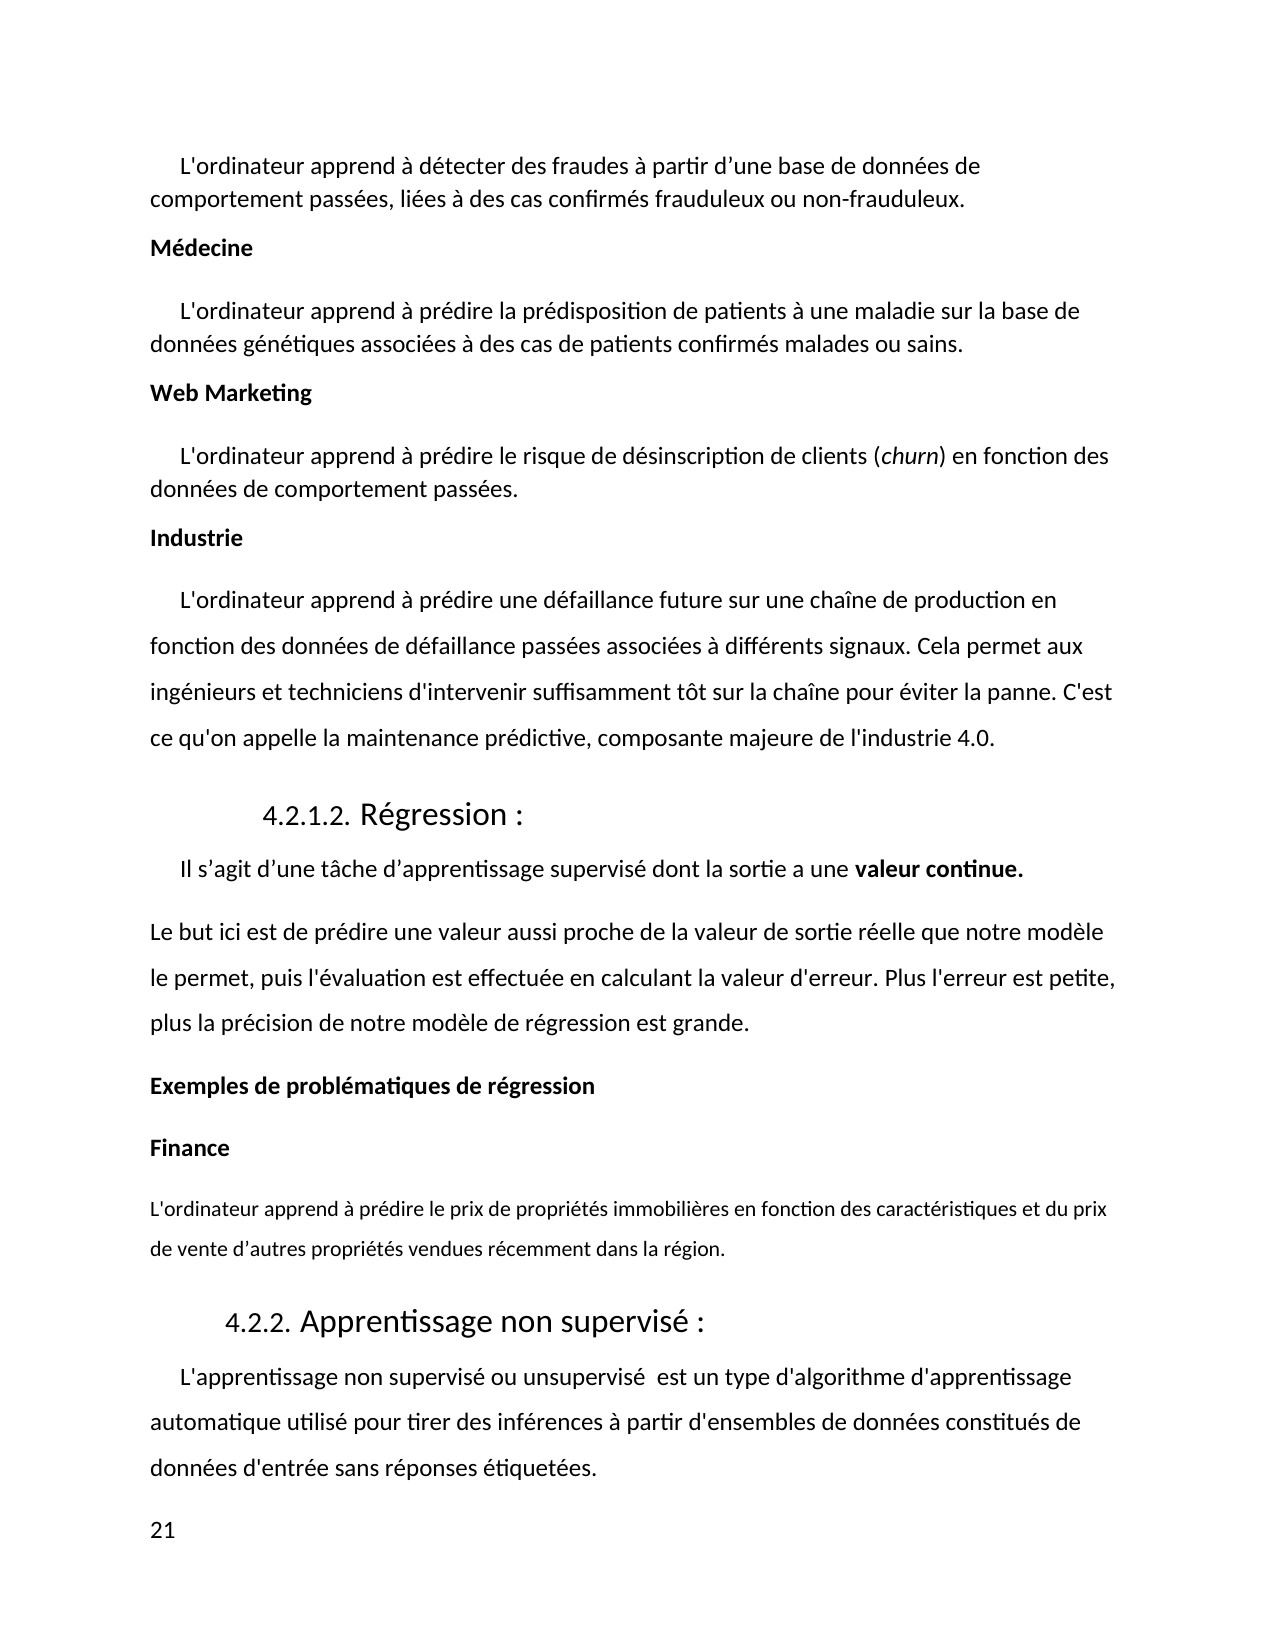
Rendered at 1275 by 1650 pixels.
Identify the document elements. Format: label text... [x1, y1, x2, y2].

subtitle Apprentissage non supervisé : [225, 1300, 1125, 1340]
text Le but ici est de prédire une valeur aussi proche de la valeur de sortie réelle que notre modèle le permet, puis l'évaluation est effectuée en calculant la valeur d'erreur. Plus l'erreur est petite, plus la précision de notre modèle de régression est grande. [150, 916, 1125, 1038]
text L'ordinateur apprend à détecter des fraudes à partir d’une base de données de comportement passées, liées à des cas confirmés frauduleux ou non-frauduleux. [150, 150, 1125, 213]
subtitle Finance [150, 1132, 1125, 1163]
subtitle Médecine [150, 232, 1125, 263]
text Il s’agit d’une tâche d’apprentissage supervisé dont la sortie a une valeur continue. [150, 854, 1125, 884]
text L'ordinateur apprend à prédire le prix de propriétés immobilières en fonction des caractéristiques et du prix de vente d’autres propriétés vendues récemment dans la région. [150, 1195, 1125, 1261]
subtitle Régression : [262, 793, 1125, 833]
text L'apprentissage non supervisé ou unsupervisé est un type d'algorithme d'apprentissage automatique utilisé pour tirer des inférences à partir d'ensembles de données constitués de données d'entrée sans réponses étiquetées. [150, 1361, 1125, 1483]
subtitle Industrie [150, 522, 1125, 553]
subtitle Exemples de problématiques de régression [150, 1070, 1125, 1100]
text L'ordinateur apprend à prédire le risque de désinscription de clients (churn) en fonction des données de comportement passées. [150, 440, 1125, 503]
subtitle Web Marketing [150, 377, 1125, 408]
text L'ordinateur apprend à prédire une défaillance future sur une chaîne de production en fonction des données de défaillance passées associées à différents signaux. Cela permet aux ingénieurs et techniciens d'intervenir suffisamment tôt sur la chaîne pour éviter la panne. C'est ce qu'on appelle la maintenance prédictive, composante majeure de l'industrie 4.0. [150, 585, 1125, 752]
text L'ordinateur apprend à prédire la prédisposition de patients à une maladie sur la base de données génétiques associées à des cas de patients confirmés malades ou sains. [150, 295, 1125, 358]
